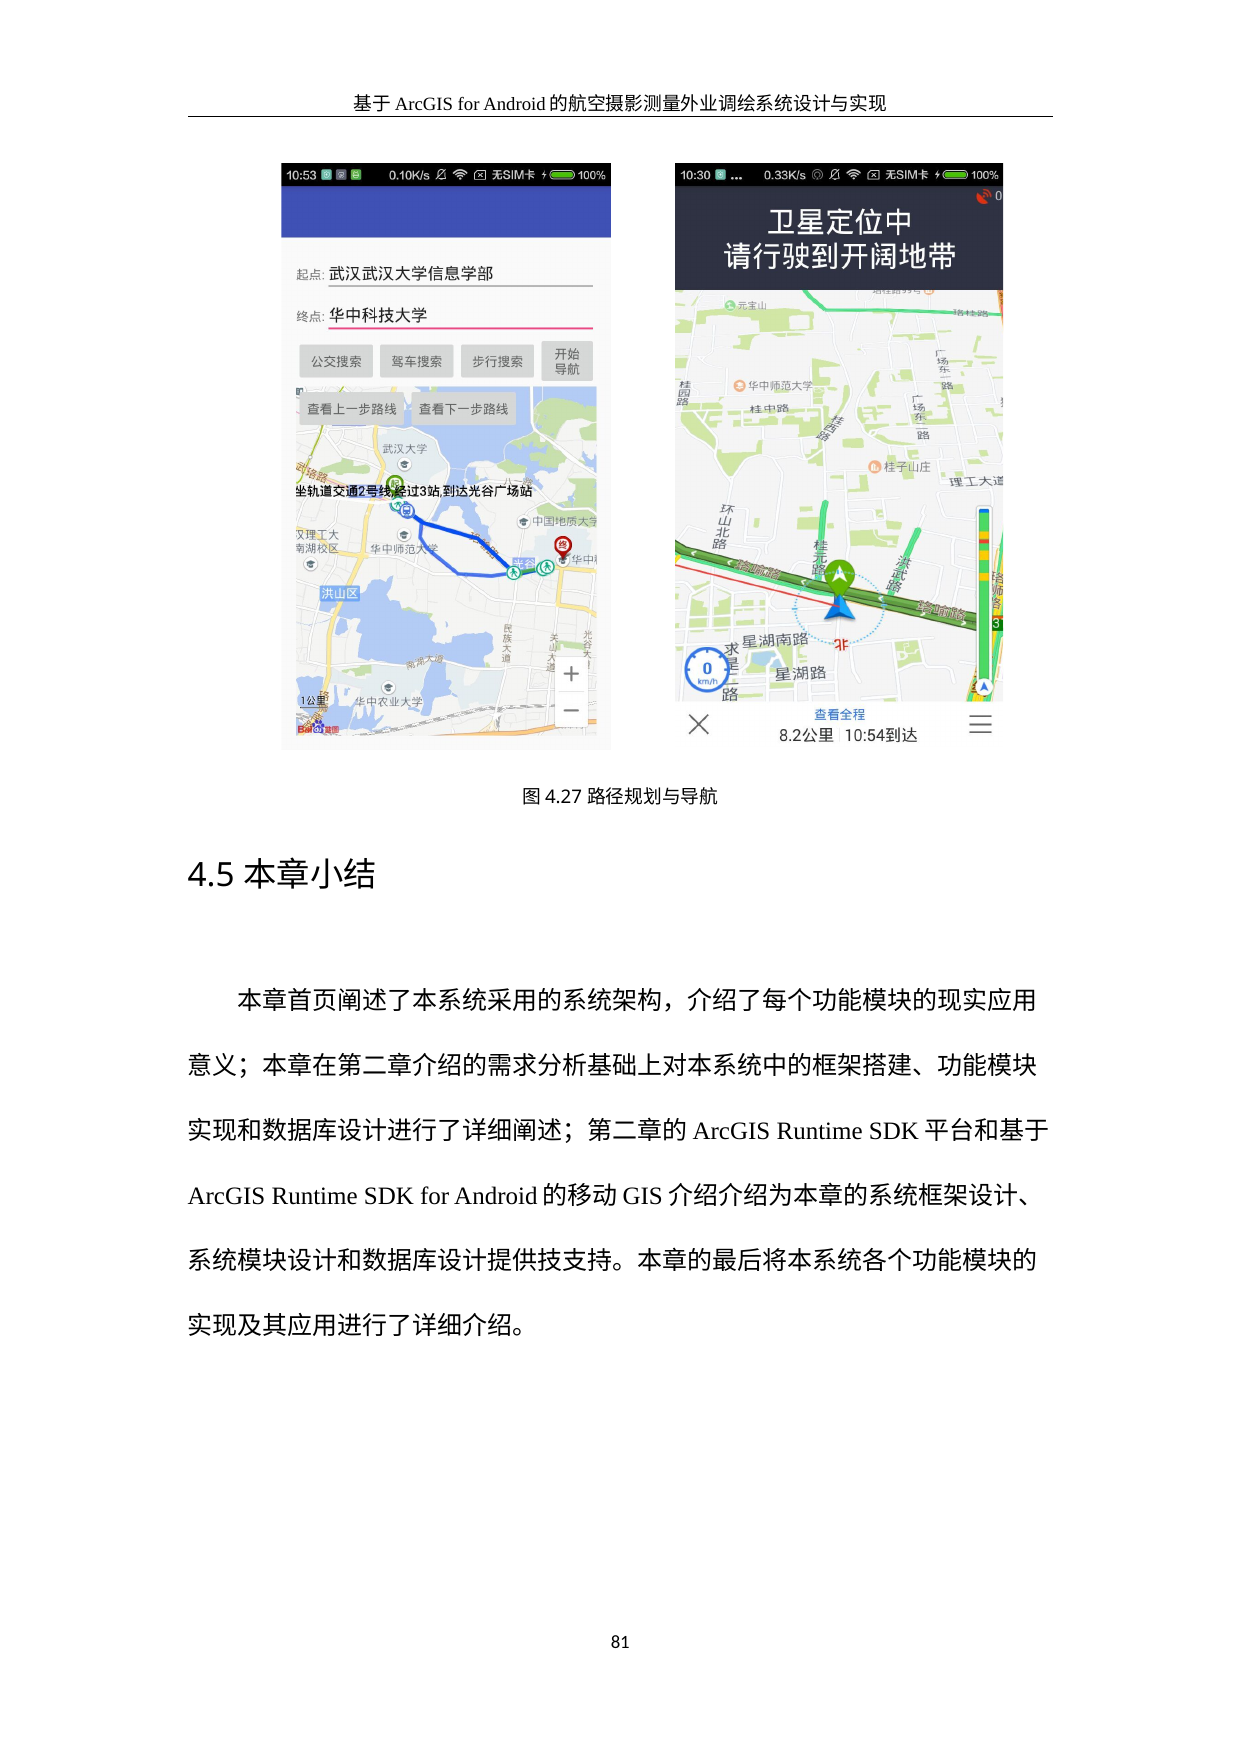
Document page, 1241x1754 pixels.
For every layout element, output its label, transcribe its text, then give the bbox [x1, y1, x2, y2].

picture [675, 163, 1004, 747]
subtitle 4.5 本章小结 [187, 839, 1053, 904]
text 图4.27 路径规划与导航 [187, 779, 1053, 812]
picture [281, 163, 611, 750]
text 本章首页阐述了本系统采用的系统架构，介绍了每个功能模块的现实应用意义；本章在第二章介绍的需求分析基础上对本系统中的框架搭建、功能模块实现和数据库设计进行了详细阐述；第二章的ArcGIS Runtime SDK平台和基于ArcGIS Runtime SDK for Android的移动GIS介绍介绍为本章的系统框架设计、系统模块设计和数据库设计提供技支持。本章的最后将本系统各个功能模块的实现及其应用进行了详细介绍。 [187, 966, 1053, 1356]
